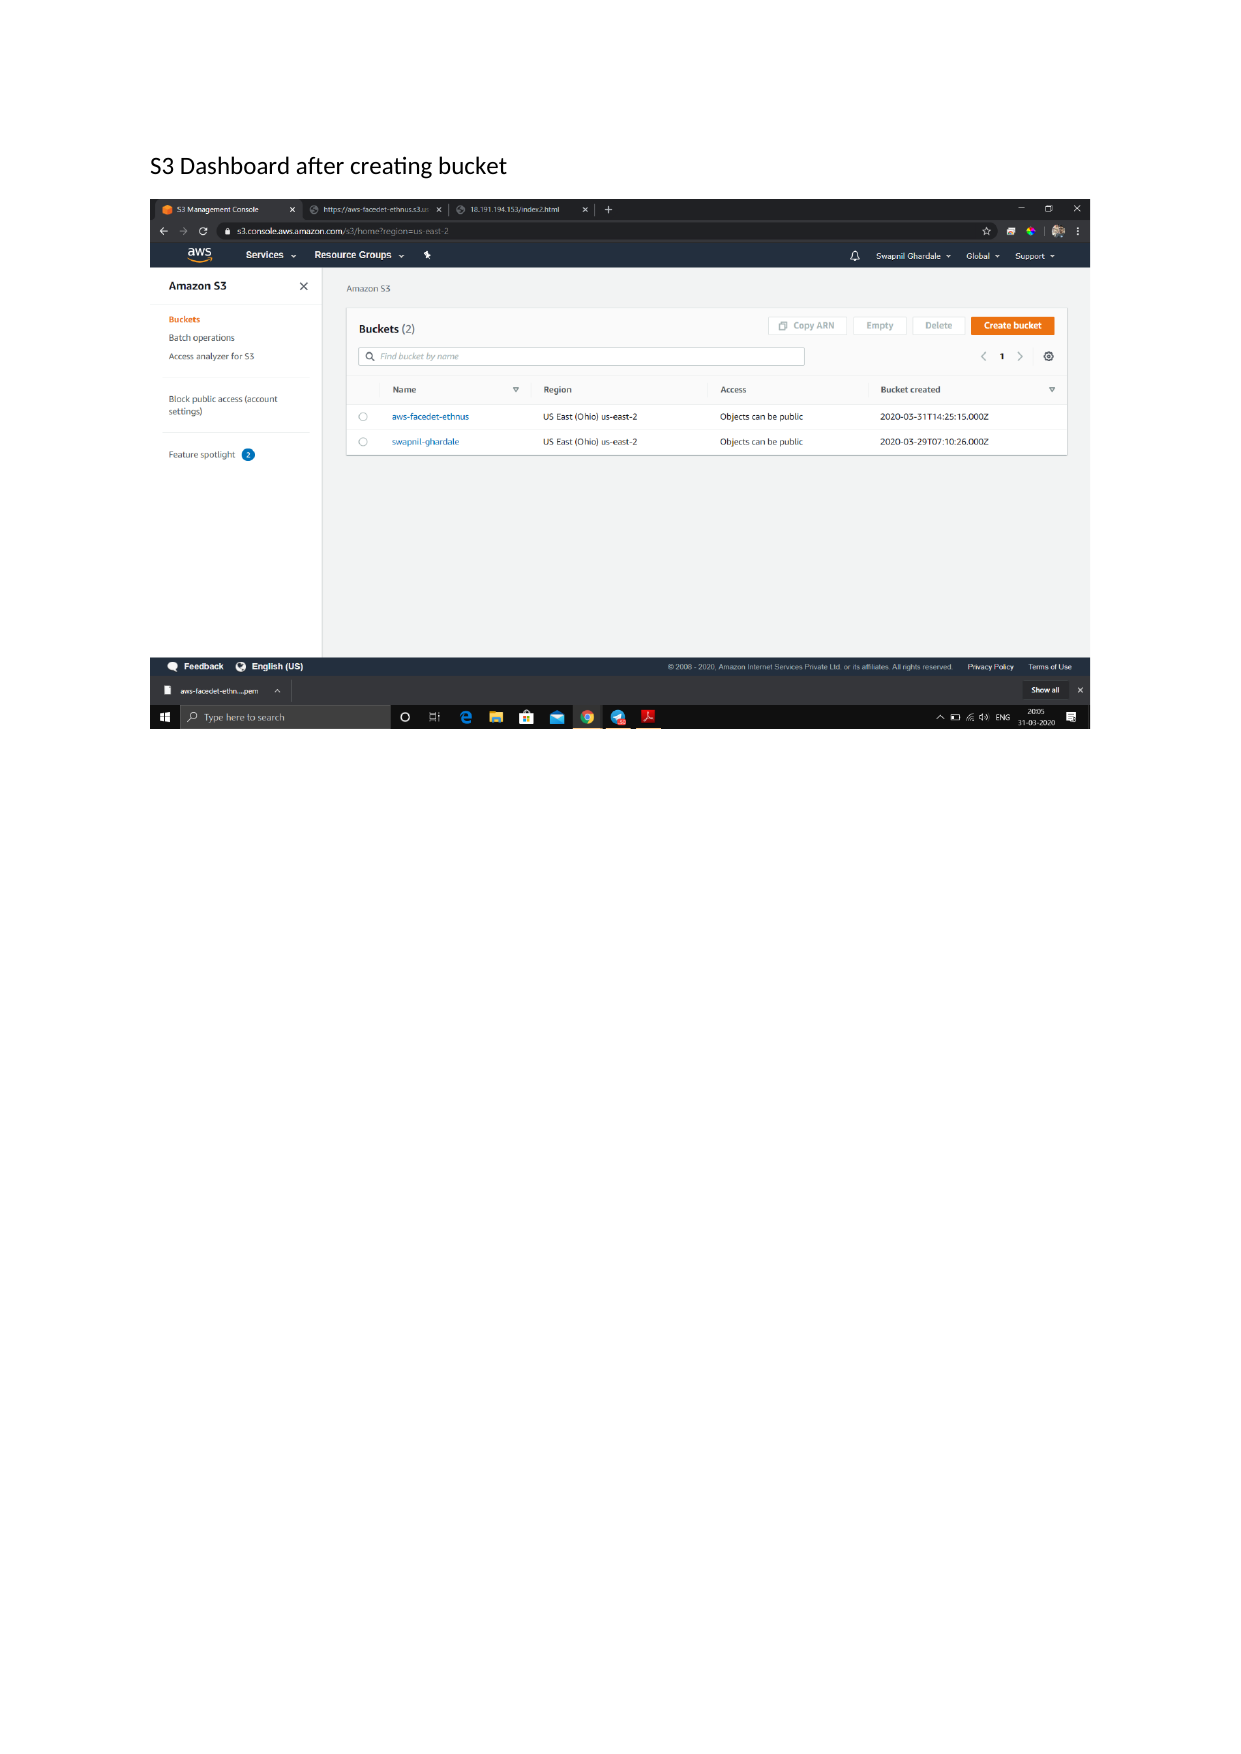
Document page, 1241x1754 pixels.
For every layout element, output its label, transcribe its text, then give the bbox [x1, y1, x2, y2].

picture [150, 199, 1091, 729]
text S3 Dashboard after creating bucket [150, 150, 1090, 181]
